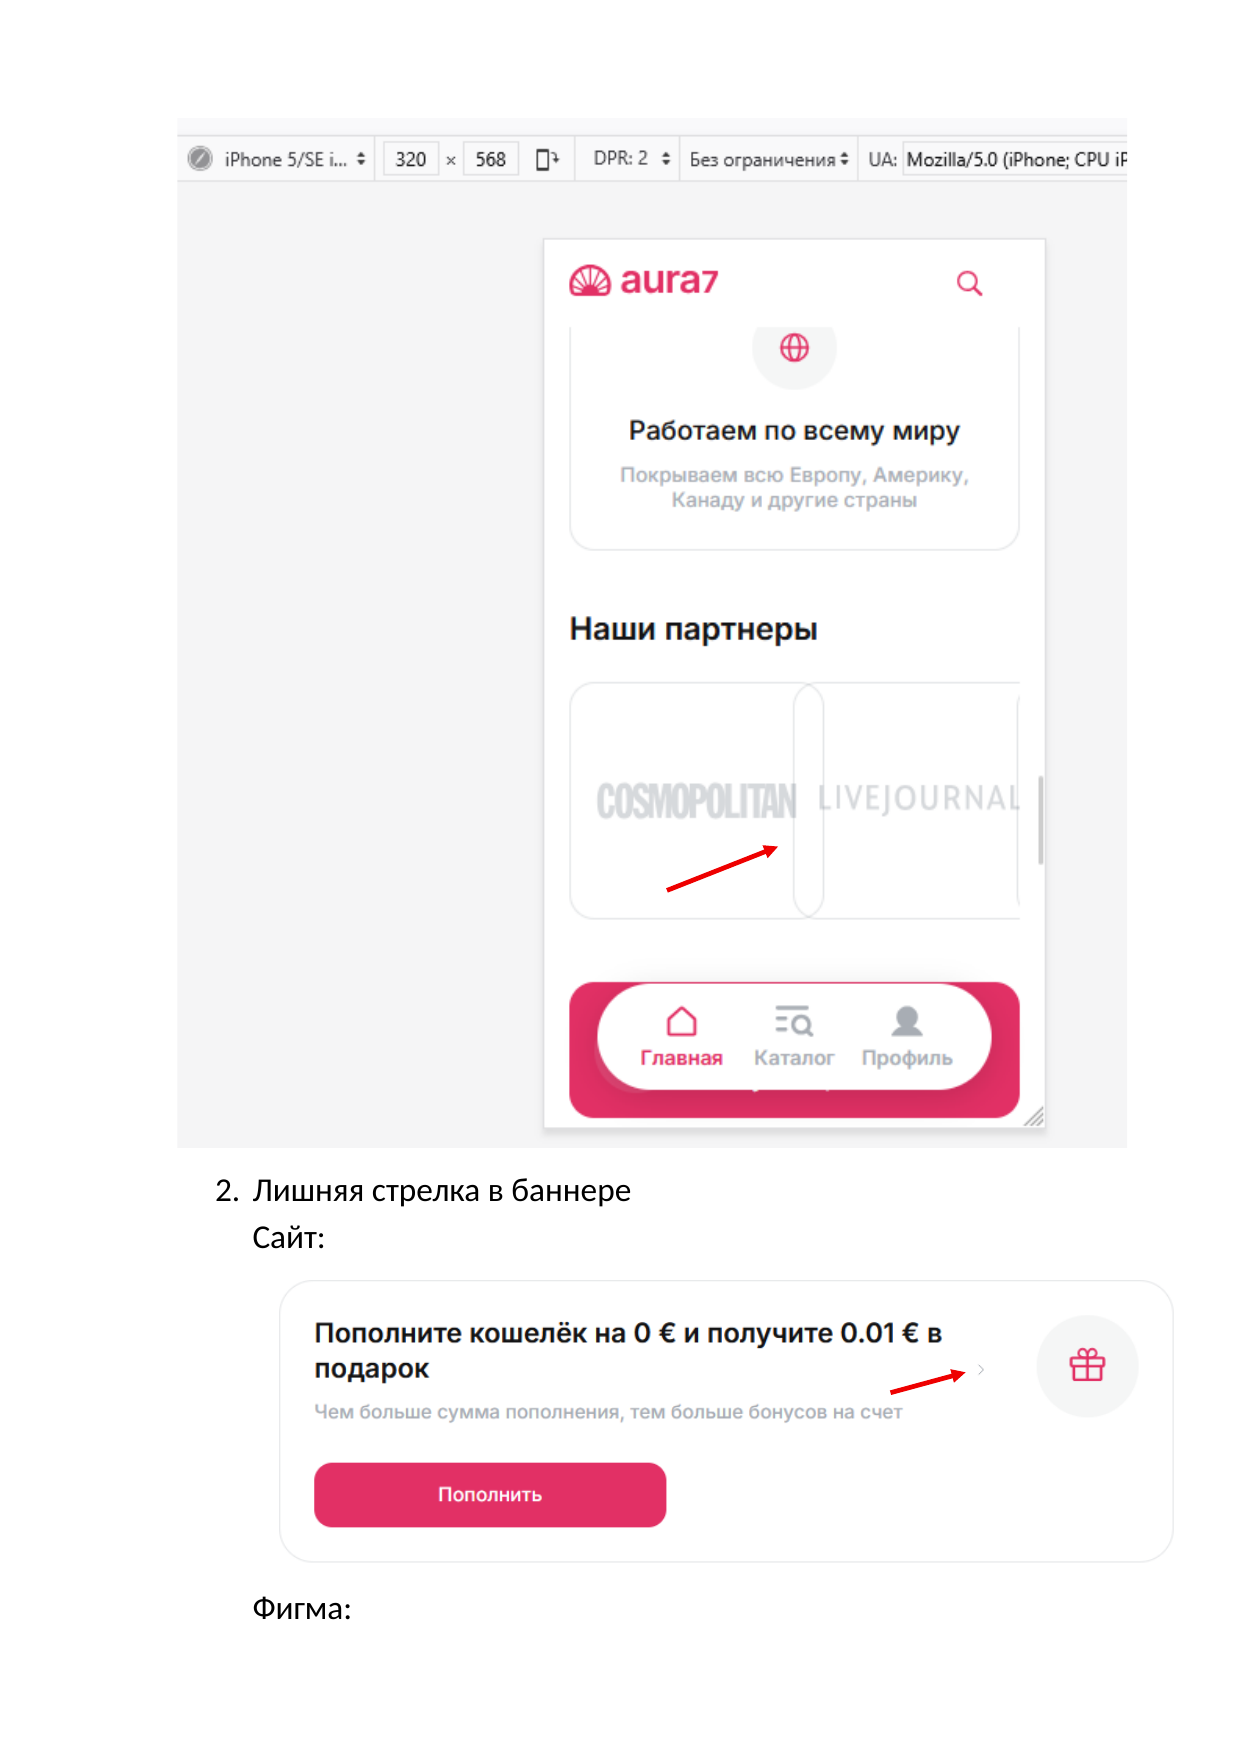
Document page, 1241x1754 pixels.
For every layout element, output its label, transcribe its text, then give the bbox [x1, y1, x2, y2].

list Лишняя стрелка в баннере [215, 1169, 1152, 1209]
picture [177, 118, 1128, 1148]
picture [252, 1262, 1227, 1583]
list Фигма: [252, 1587, 1152, 1628]
list Сайт: [252, 1216, 1152, 1256]
